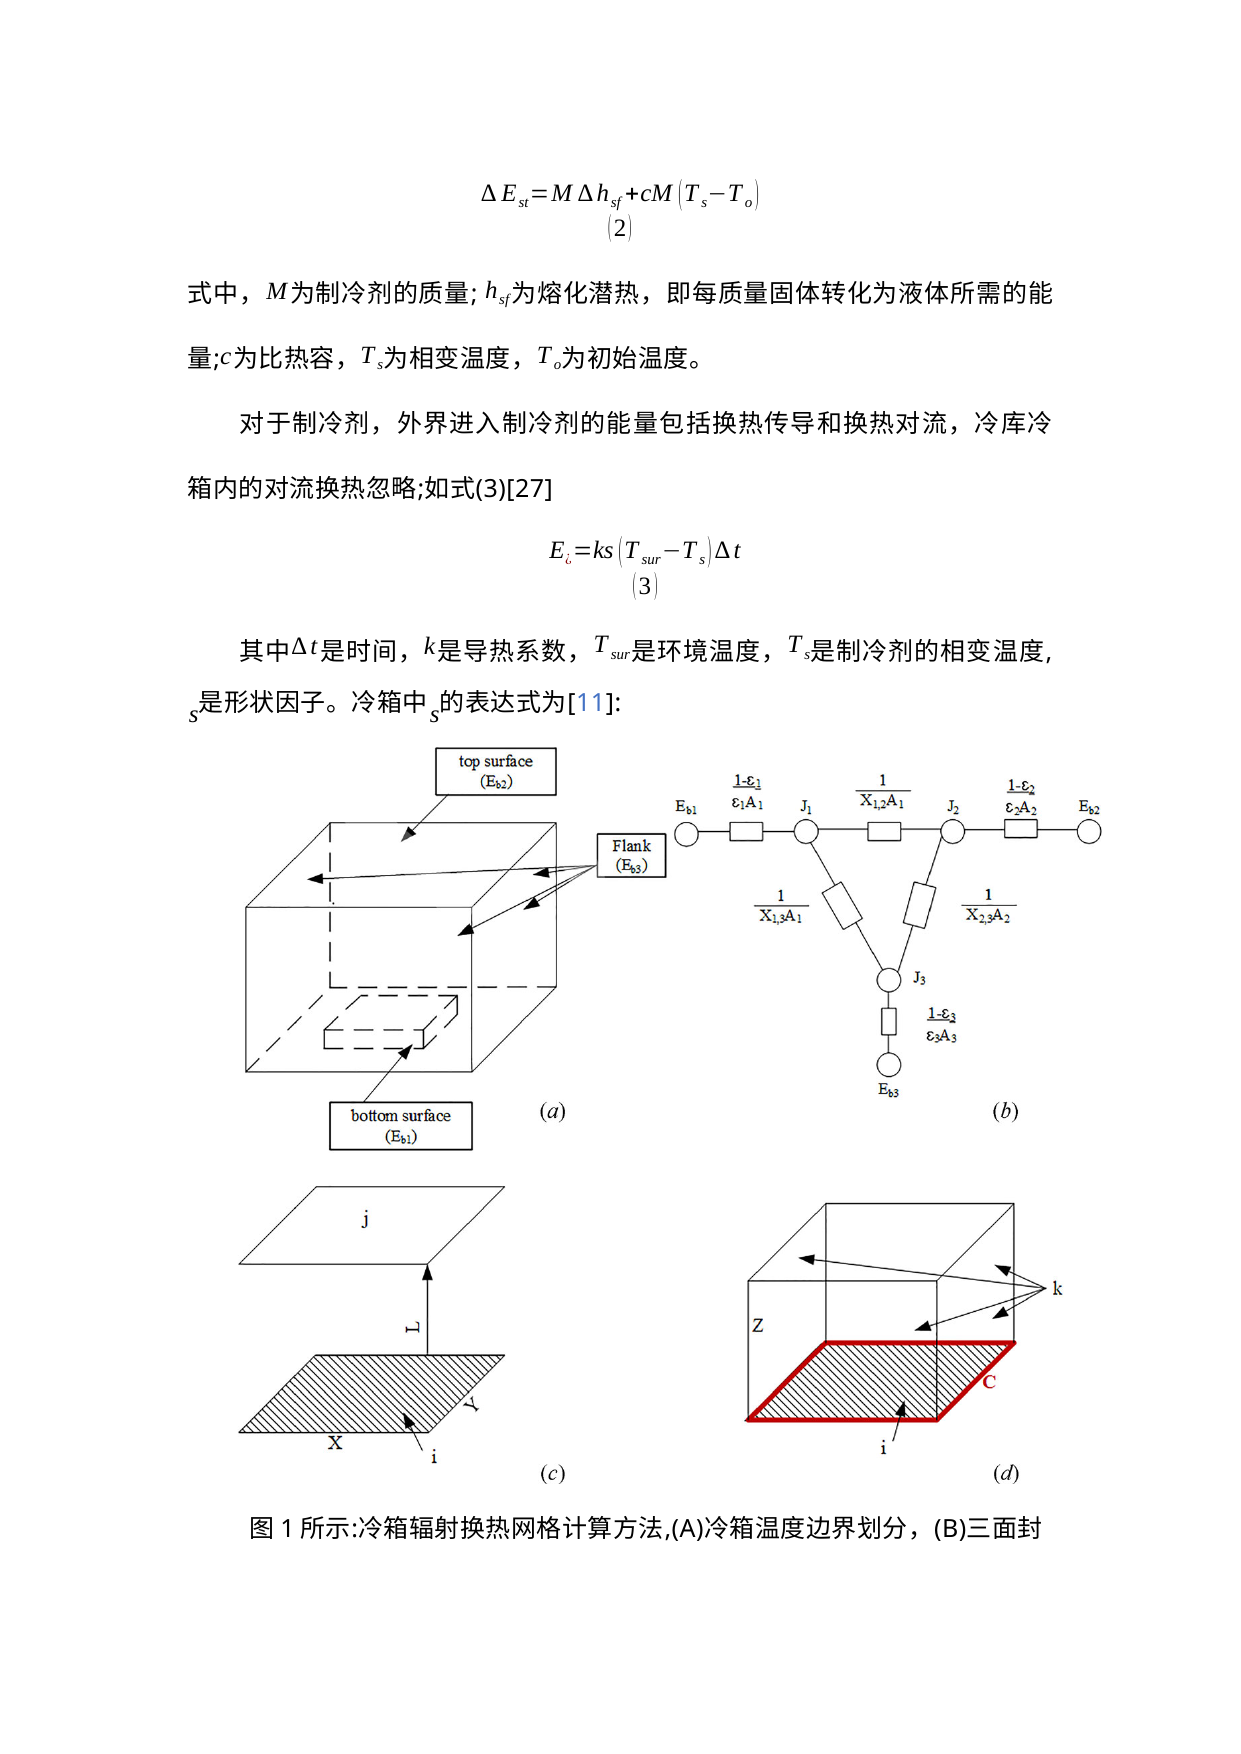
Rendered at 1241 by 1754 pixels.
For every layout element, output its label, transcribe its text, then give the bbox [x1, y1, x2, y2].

text 对于制冷剂，外界进入制冷剂的能量包括换热传导和换热对流，冷库冷箱内的对流换热忽略;如式(3)[27] [187, 389, 1053, 519]
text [187, 1494, 1053, 1559]
text 式中，为制冷剂的质量; 为熔化潜热，即每质量固体转化为液体所需的能量;为比热容，为相变温度，为初始温度。 [187, 259, 1053, 389]
text 其中是时间，是导热系数，是环境温度，是制冷剂的相变温度, 是形状因子。冷箱中的表达式为[11]: [187, 617, 1053, 747]
